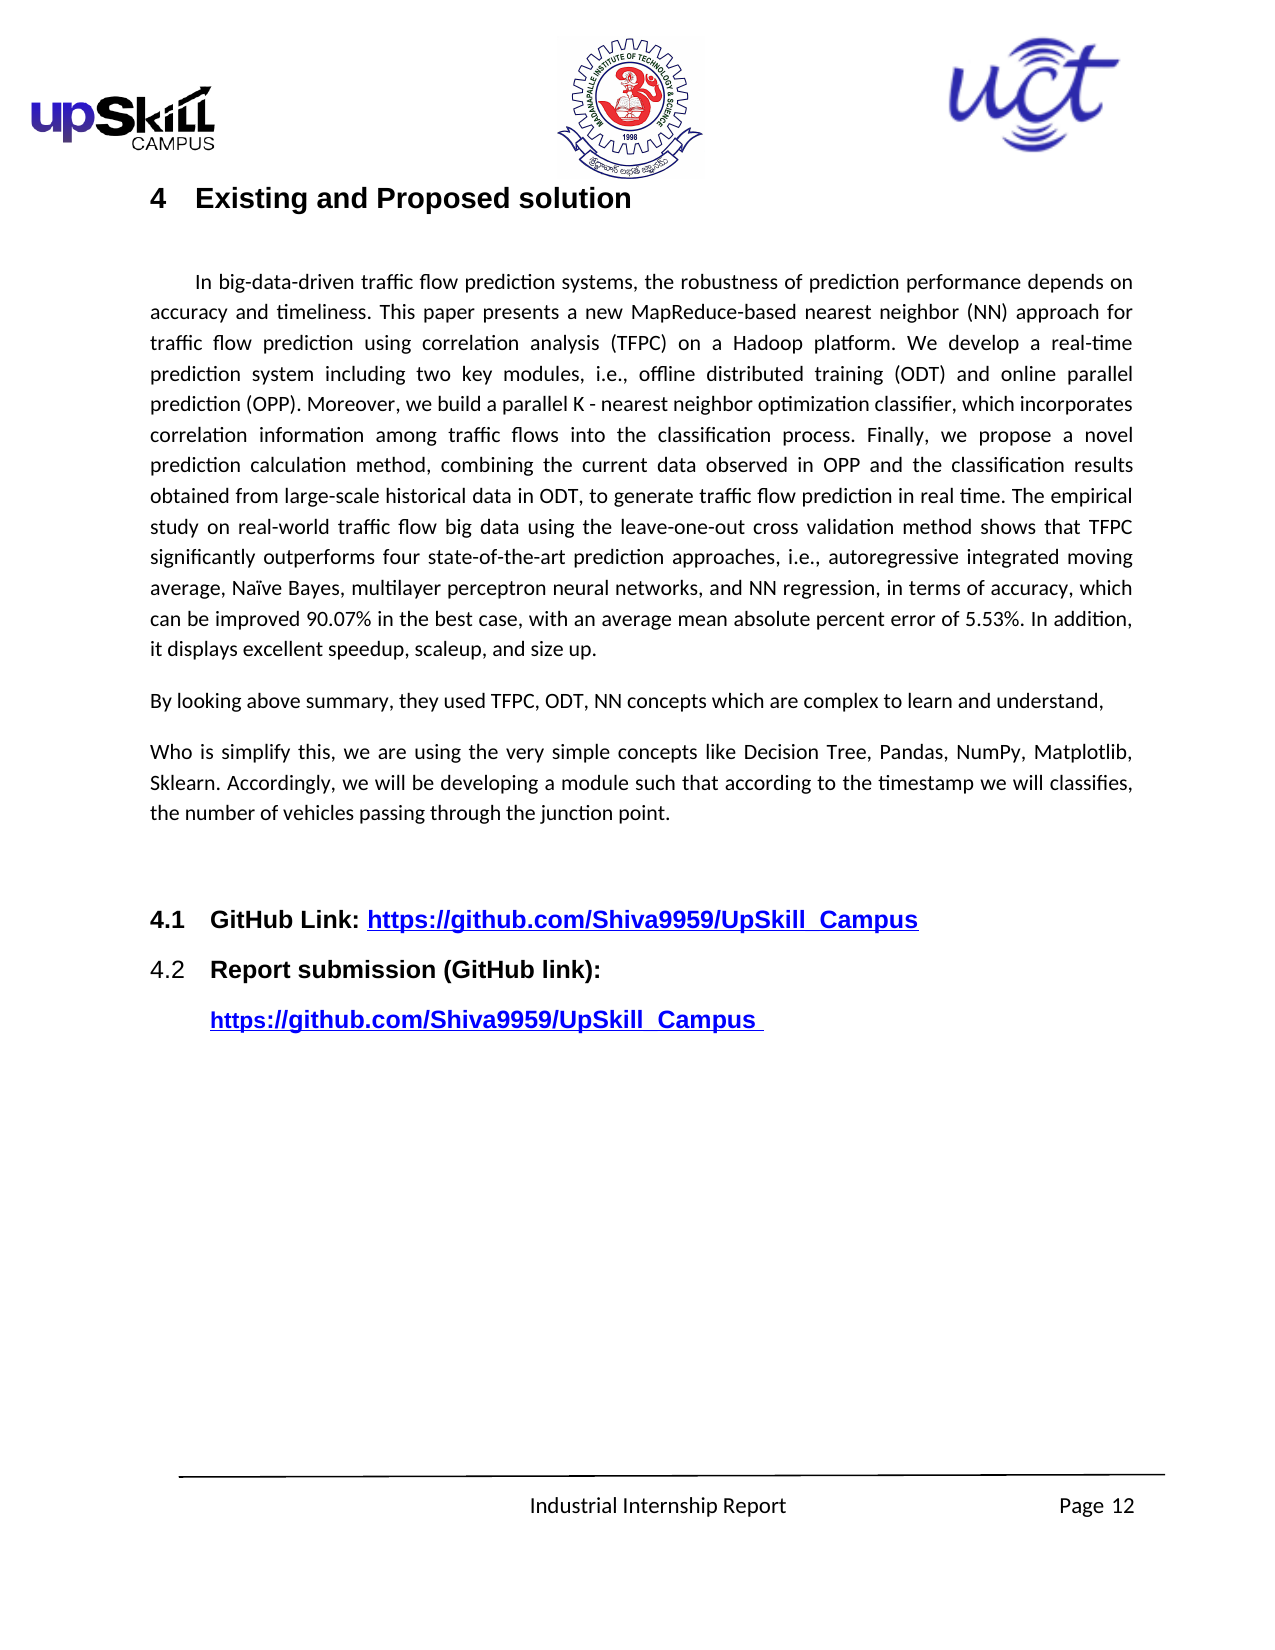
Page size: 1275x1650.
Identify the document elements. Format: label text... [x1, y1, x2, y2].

text By looking above summary, they used TFPC, ODT, NN concepts which are complex to learn and understand, [150, 687, 1134, 713]
text Who is simplify this, we are using the very simple concepts like Decision Tree, Pandas, NumPy, Matplotlib, Sklearn. Accordingly, we will be developing a module such that according to the timestamp we will classifies, the number of vehicles passing through the junction point. [150, 738, 1134, 826]
picture [557, 36, 705, 179]
picture [946, 28, 1125, 154]
text In big-data-driven traffic flow prediction systems, the robustness of prediction performance depends on accuracy and timeliness. This paper presents a new MapReduce-based nearest neighbor (NN) approach for traffic flow prediction using correlation analysis (TFPC) on a Hadoop platform. We develop a real-time prediction system including two key modules, i.e., offline distributed training (ODT) and online parallel prediction (OPP). Moreover, we build a parallel K - nearest neighbor optimization classifier, which incorporates correlation information among traffic flows into the classification process. Finally, we propose a novel prediction calculation method, combining the current data observed in OPP and the classification results obtained from large-scale historical data in ODT, to generate traffic flow prediction in real time. The empirical study on real-world traffic flow big data using the leave-one-out cross validation method shows that TFPC significantly outperforms four state-of-the-art prediction approaches, i.e., autoregressive integrated moving average, Naïve Bayes, multilayer perceptron neural networks, and NN regression, in terms of accuracy, which can be improved 90.07% in the best case, with an average mean absolute percent error of 5.53%. In addition, it displays excellent speedup, scaleup, and size up. [150, 268, 1134, 662]
subtitle GitHub Link: https://github.com/Shiva9959/UpSkill_Campus [150, 908, 1134, 933]
picture [0, 73, 246, 154]
subtitle Report submission (GitHub link): [150, 958, 1134, 983]
subtitle Existing and Proposed solution [150, 181, 1134, 215]
subtitle https://github.com/Shiva9959/UpSkill_Campus [210, 1008, 1134, 1033]
